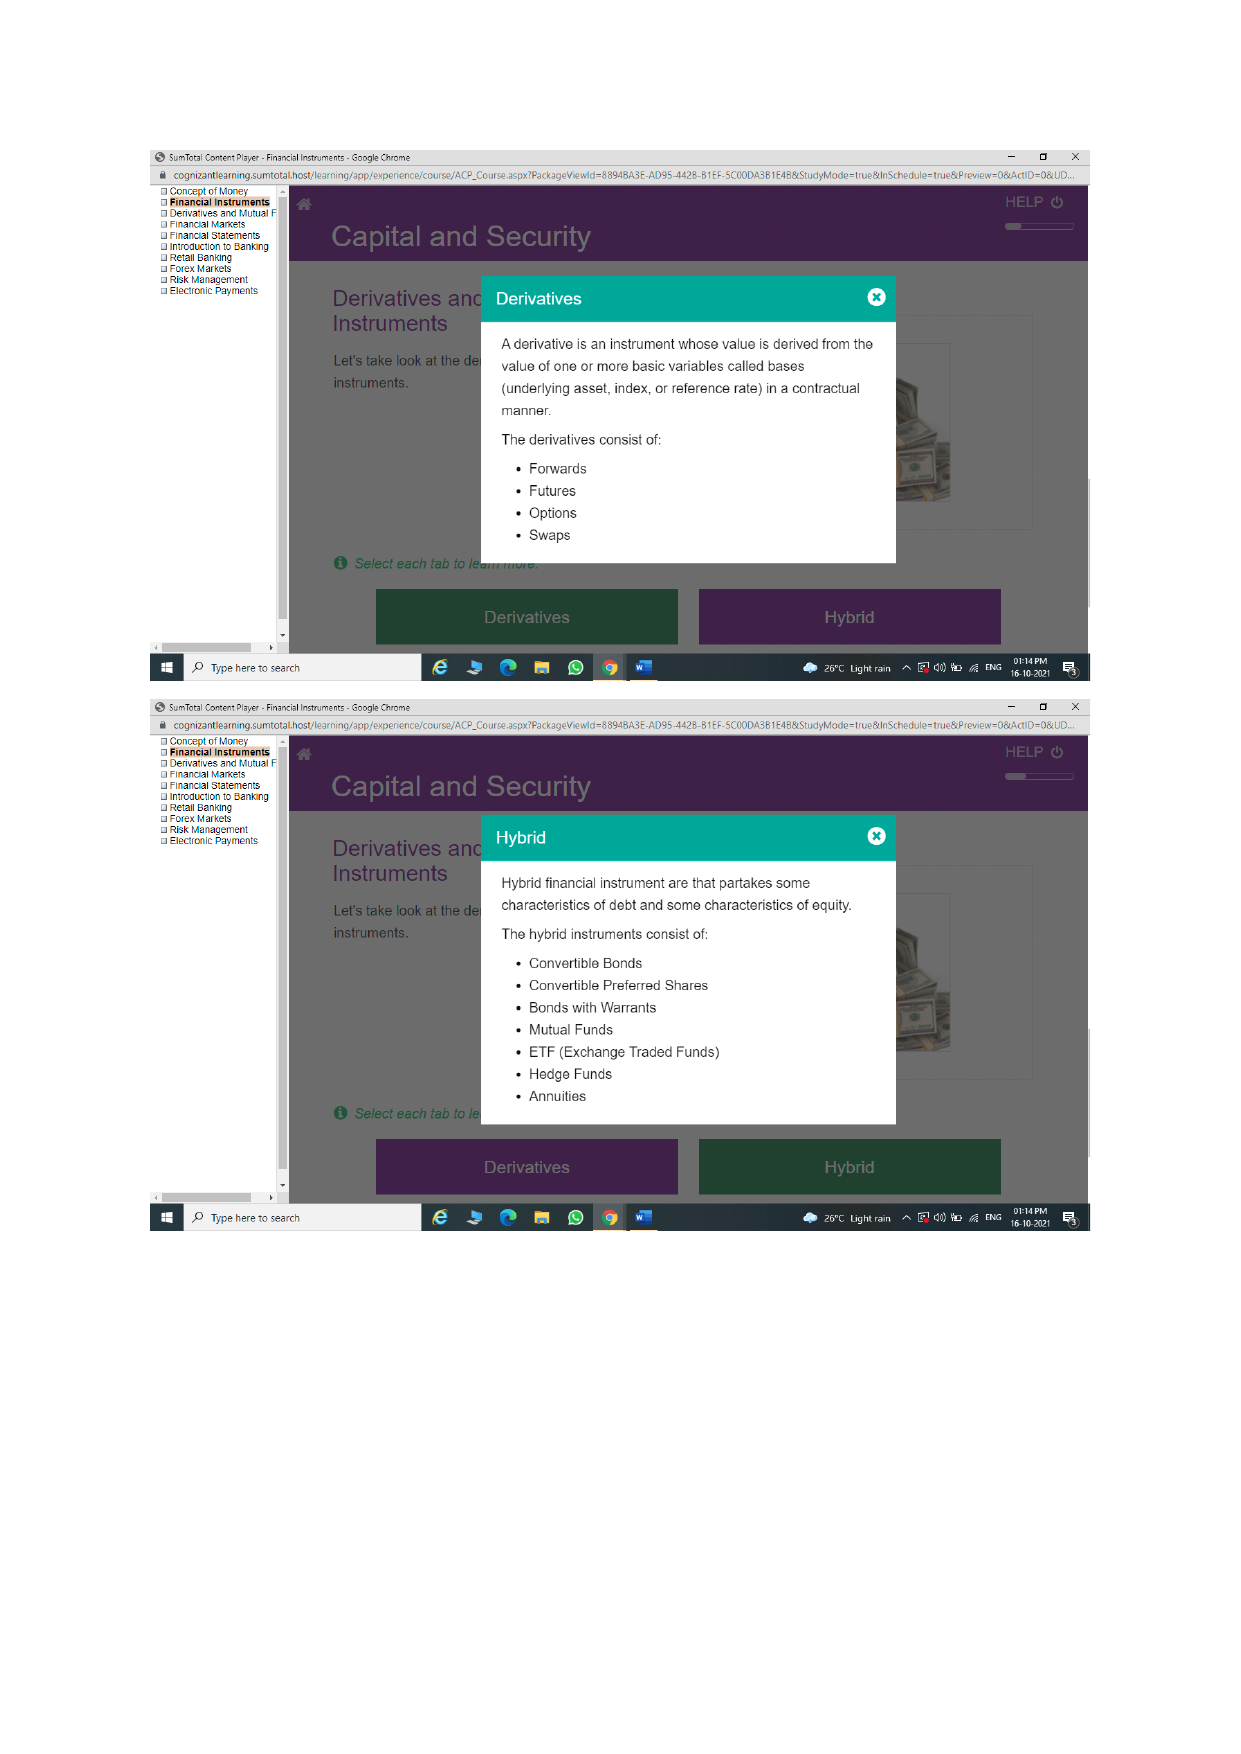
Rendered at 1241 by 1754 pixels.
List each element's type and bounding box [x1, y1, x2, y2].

picture [150, 699, 1091, 1231]
picture [150, 150, 1091, 681]
